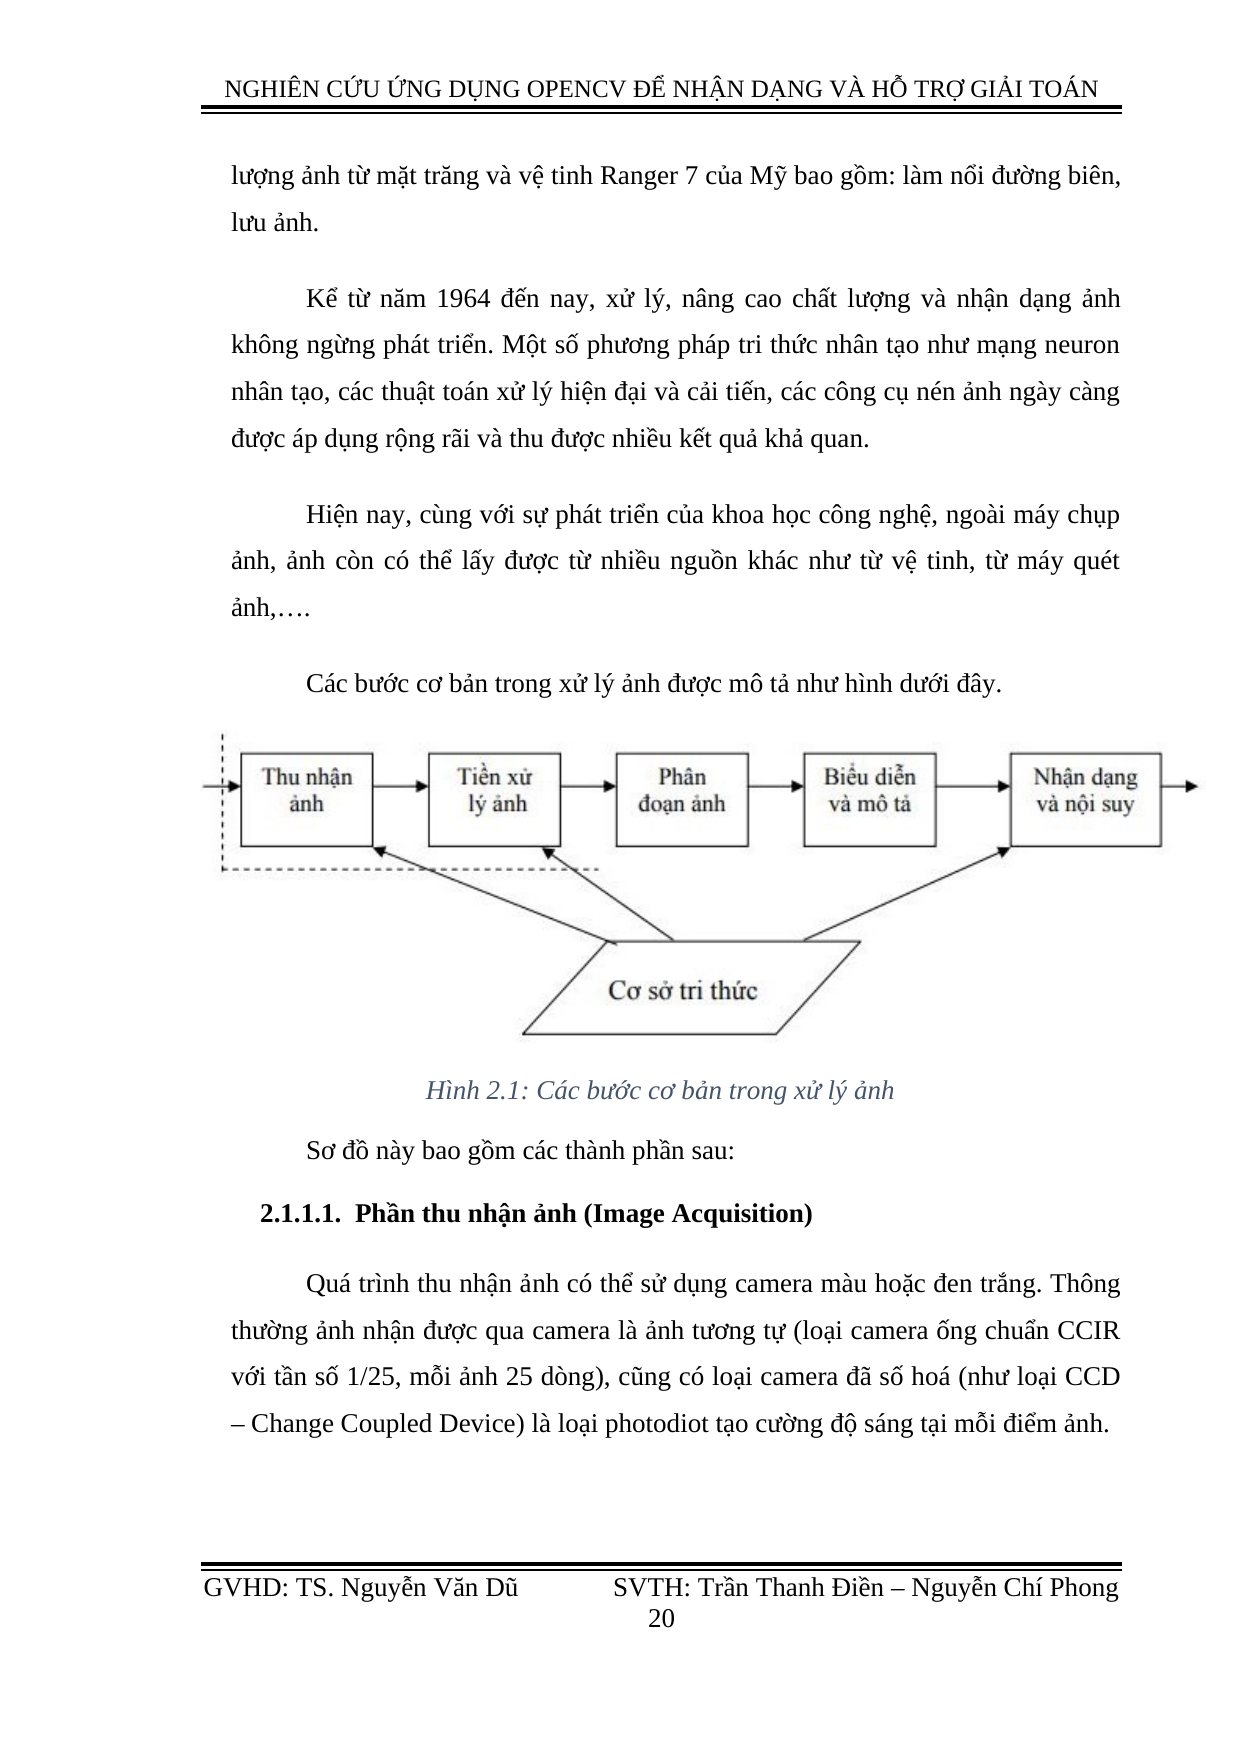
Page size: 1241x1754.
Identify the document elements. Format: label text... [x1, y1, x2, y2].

picture [200, 730, 1208, 1059]
text Quá trình thu nhận ảnh có thể sử dụng camera màu hoặc đen trắng. Thông thường ảnh nhận được qua camera là ảnh tương tự (loại camera ống chuẩn CCIR với tần số 1/25, mỗi ảnh 25 dòng), cũng có loại camera đã số hoá (như loại CCD – Change Coupled Device) là loại photodiot tạo cường độ sáng tại mỗi điểm ảnh. [231, 1267, 1122, 1438]
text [231, 159, 1122, 237]
text Hiện nay, cùng với sự phát triển của khoa học công nghệ, ngoài máy chụp ảnh, ảnh còn có thể lấy được từ nhiều nguồn khác như từ vệ tinh, từ máy quét ảnh,…. [231, 498, 1122, 622]
text Sơ đồ này bao gồm các thành phần sau: [231, 1134, 1122, 1165]
text Hình 2.1: Các bước cơ bản trong xử lý ảnh [201, 1074, 1122, 1105]
text Kể từ năm 1964 đến nay, xử lý, nâng cao chất lượng và nhận dạng ảnh không ngừng phát triển. Một số phương pháp tri thức nhân tạo như mạng neuron nhân tạo, các thuật toán xử lý hiện đại và cải tiến, các công cụ nén ảnh ngày càng được áp dụng rộng rãi và thu được nhiều kết quả khả quan. [231, 282, 1122, 453]
subtitle Phần thu nhận ảnh (Image Acquisition) [260, 1198, 1122, 1229]
text Các bước cơ bản trong xử lý ảnh được mô tả như hình dưới đây. [231, 667, 1122, 698]
